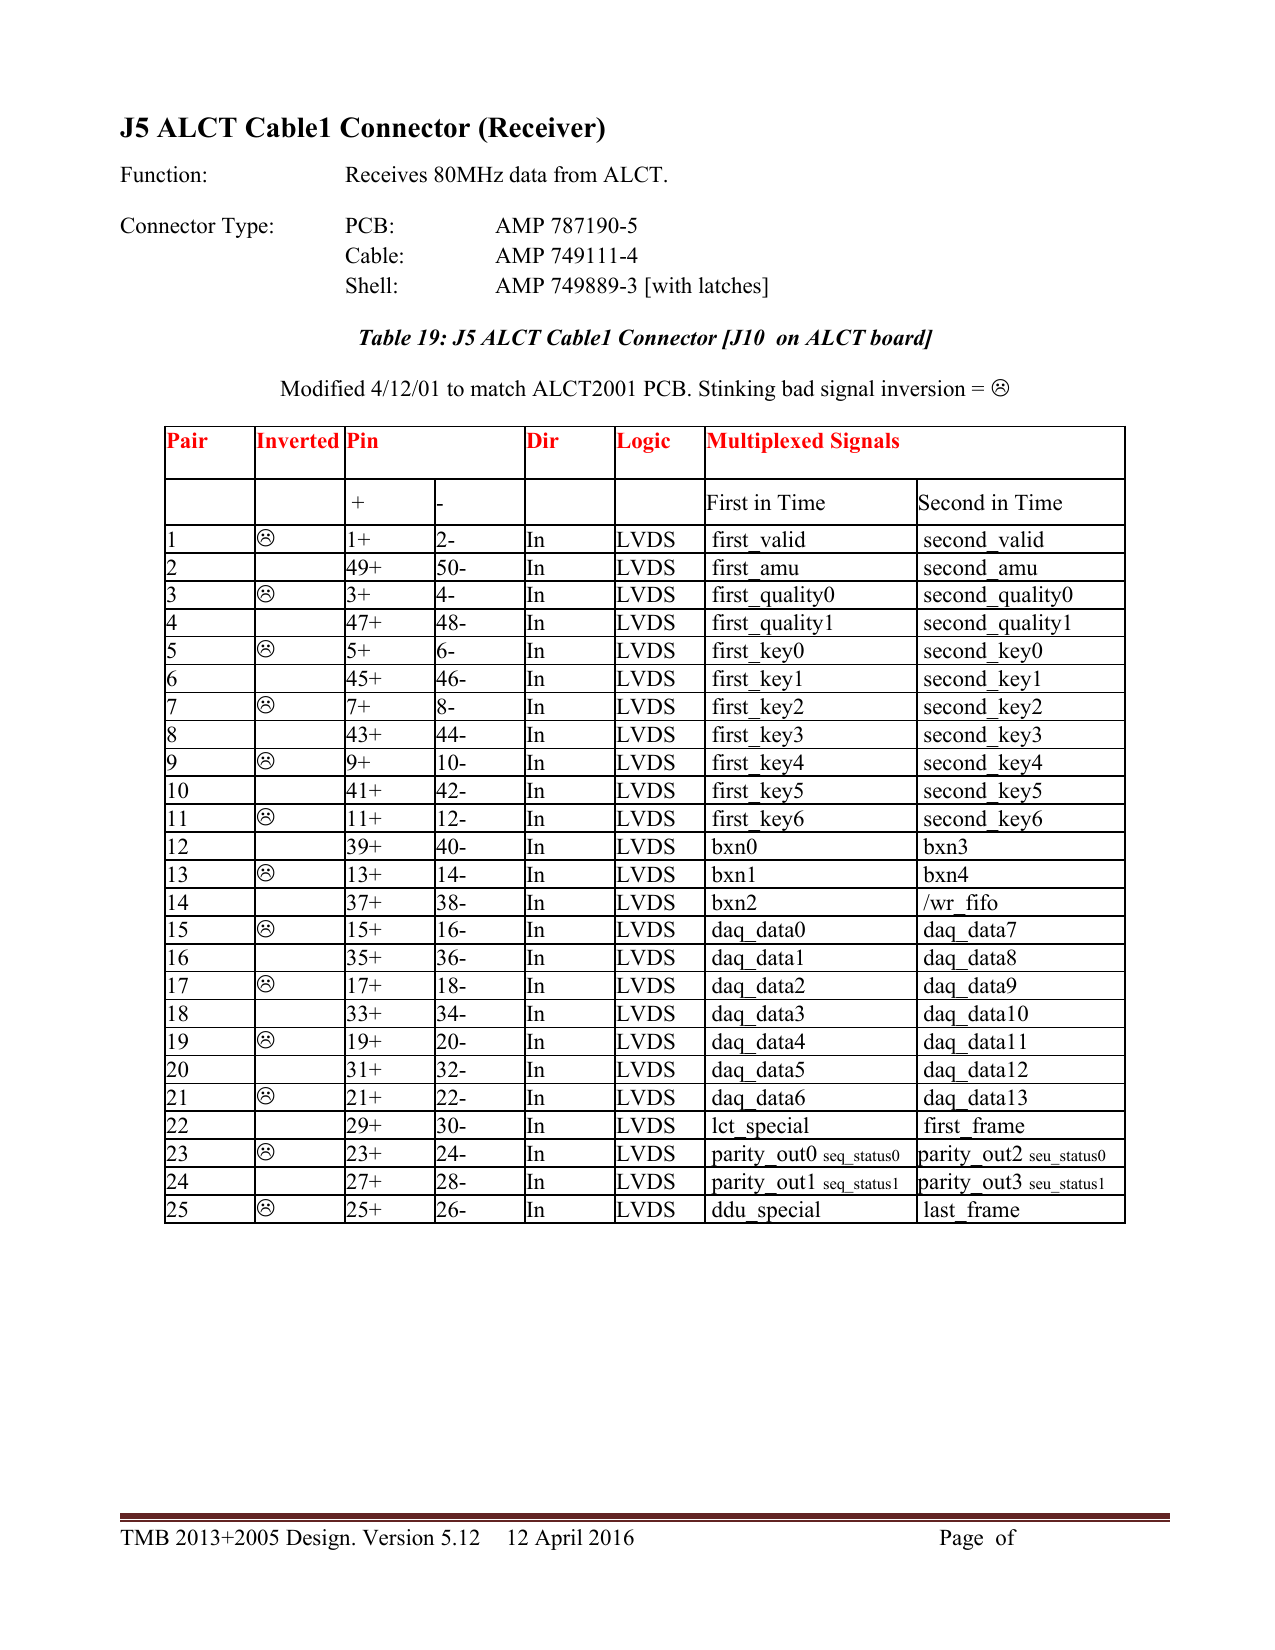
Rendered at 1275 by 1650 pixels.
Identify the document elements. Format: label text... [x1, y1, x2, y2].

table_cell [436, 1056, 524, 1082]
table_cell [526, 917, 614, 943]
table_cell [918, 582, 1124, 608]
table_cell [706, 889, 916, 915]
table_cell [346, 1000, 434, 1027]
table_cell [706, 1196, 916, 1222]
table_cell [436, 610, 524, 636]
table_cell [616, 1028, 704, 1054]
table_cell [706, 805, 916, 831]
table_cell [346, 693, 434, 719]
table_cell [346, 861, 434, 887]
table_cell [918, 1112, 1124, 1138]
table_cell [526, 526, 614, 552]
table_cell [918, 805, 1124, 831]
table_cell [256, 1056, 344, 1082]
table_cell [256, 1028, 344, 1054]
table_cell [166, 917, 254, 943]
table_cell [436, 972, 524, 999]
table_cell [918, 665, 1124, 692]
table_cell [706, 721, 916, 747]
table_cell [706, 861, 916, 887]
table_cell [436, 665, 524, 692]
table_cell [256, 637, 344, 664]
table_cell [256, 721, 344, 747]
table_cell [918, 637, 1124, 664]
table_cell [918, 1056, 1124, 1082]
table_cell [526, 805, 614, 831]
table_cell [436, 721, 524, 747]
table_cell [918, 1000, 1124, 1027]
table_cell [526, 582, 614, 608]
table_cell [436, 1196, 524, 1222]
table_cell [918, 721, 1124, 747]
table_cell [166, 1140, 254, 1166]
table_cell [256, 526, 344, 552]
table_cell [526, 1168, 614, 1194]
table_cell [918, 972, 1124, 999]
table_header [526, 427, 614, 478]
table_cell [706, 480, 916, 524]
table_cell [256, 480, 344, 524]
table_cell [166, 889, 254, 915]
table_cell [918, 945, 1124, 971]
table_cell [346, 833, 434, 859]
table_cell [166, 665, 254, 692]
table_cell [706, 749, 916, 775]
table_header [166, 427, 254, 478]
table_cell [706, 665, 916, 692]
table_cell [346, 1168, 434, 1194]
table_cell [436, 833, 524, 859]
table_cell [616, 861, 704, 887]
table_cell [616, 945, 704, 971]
subtitle J5 ALCT Cable1 Connector (Receiver) [120, 110, 1170, 143]
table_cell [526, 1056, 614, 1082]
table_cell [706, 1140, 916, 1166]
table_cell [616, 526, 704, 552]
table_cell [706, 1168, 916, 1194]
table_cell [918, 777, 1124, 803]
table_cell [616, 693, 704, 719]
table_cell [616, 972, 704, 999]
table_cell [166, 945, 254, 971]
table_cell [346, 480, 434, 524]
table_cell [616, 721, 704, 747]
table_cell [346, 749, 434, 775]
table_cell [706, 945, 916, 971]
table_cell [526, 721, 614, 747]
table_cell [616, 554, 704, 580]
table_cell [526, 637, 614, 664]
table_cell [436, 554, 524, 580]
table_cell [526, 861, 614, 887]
text Connector Type: PCB: AMP 787190-5 Cable: AMP 749111-4 Shell: AMP 749889-3 [with latches] [120, 212, 1170, 299]
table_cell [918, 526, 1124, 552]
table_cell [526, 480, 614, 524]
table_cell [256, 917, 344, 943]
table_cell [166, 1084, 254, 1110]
text Table 19: J5 ALCT Cable1 Connector [J10 on ALCT board] [120, 323, 1170, 350]
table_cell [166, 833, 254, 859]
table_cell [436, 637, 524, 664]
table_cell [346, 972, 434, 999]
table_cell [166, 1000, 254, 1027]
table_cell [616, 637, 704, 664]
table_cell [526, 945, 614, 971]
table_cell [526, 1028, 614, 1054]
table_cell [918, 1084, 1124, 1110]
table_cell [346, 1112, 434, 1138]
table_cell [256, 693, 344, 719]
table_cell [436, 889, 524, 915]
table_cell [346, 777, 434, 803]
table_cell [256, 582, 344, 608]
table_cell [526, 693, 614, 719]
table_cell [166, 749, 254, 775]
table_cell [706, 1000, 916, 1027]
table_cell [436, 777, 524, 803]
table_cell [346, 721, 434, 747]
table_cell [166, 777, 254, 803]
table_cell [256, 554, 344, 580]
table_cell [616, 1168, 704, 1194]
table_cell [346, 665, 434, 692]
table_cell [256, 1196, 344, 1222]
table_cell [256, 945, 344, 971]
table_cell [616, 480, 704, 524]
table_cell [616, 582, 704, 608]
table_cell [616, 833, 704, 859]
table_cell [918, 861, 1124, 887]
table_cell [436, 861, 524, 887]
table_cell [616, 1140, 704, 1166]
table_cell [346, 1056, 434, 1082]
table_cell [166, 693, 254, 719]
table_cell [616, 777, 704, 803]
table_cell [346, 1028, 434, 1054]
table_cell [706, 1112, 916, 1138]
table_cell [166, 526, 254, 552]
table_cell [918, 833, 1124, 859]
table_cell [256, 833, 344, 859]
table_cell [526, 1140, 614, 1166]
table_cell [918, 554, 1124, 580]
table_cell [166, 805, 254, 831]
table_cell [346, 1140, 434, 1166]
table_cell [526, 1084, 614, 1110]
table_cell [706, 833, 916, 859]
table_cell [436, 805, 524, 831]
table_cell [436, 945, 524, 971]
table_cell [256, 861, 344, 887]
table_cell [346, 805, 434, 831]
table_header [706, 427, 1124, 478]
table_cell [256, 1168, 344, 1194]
text Function: Receives 80MHz data from ALCT. [120, 161, 1170, 187]
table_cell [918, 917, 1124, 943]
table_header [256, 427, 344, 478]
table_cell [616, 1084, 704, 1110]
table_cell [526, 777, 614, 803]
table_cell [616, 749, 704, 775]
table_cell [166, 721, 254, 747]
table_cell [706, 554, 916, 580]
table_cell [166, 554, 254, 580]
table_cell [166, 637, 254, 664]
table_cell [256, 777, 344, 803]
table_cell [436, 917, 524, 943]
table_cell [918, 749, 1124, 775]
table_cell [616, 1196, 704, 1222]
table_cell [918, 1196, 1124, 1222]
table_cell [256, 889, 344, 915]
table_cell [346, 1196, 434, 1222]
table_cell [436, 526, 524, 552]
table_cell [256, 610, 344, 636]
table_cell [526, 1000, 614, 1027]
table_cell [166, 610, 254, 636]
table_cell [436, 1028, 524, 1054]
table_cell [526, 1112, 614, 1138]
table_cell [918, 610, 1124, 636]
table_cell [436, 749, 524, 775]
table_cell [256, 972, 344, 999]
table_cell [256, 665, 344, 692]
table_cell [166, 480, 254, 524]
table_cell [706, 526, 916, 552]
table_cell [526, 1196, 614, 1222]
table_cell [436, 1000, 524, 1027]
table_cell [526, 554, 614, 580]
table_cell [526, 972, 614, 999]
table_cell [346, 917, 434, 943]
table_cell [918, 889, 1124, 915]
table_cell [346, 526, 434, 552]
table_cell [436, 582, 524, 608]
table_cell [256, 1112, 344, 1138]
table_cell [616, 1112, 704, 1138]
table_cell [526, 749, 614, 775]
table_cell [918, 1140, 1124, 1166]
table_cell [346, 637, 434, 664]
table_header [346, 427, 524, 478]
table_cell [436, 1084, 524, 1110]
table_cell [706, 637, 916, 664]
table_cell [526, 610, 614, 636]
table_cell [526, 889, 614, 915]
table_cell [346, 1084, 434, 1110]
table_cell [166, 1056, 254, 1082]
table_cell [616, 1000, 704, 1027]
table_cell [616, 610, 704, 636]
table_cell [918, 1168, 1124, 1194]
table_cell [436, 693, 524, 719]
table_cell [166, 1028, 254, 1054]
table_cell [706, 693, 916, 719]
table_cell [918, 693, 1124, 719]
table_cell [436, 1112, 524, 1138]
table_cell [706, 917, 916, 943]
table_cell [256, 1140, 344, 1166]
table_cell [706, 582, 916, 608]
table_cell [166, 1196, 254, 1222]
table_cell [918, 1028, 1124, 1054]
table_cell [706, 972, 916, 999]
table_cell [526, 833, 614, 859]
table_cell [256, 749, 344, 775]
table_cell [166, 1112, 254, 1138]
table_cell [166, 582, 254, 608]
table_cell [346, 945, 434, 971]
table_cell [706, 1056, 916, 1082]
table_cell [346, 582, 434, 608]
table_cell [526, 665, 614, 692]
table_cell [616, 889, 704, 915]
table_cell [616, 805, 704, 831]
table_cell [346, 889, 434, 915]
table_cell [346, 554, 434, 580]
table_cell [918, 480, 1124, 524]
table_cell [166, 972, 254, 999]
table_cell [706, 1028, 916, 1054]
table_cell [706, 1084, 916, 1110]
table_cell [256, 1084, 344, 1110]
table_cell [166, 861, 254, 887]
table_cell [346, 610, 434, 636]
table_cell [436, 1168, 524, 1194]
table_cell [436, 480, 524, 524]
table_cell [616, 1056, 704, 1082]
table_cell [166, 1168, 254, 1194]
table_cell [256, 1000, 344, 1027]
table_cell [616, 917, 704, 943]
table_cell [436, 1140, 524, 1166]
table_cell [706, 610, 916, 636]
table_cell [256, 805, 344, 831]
text Modified 4/12/01 to match ALCT2001 PCB. Stinking bad signal inversion = [120, 374, 1170, 401]
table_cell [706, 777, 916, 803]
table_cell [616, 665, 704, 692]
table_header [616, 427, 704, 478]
